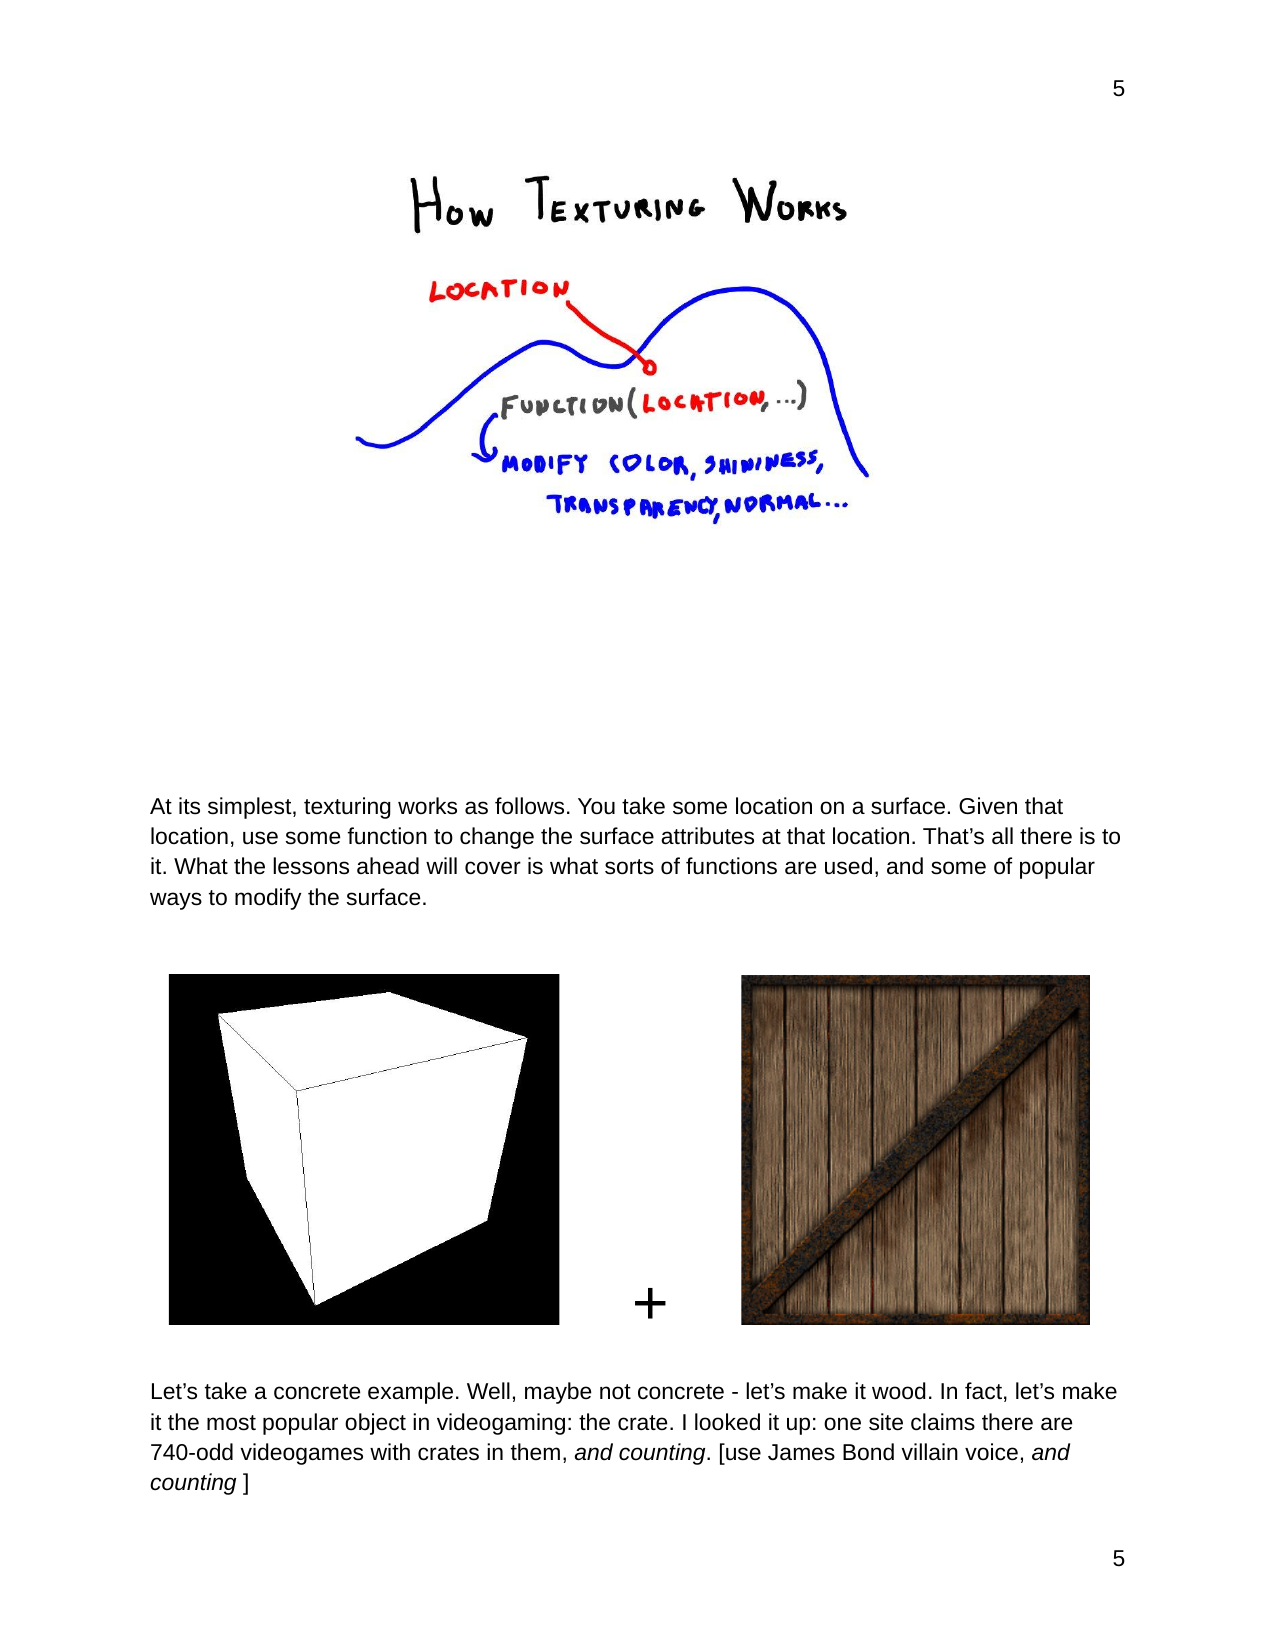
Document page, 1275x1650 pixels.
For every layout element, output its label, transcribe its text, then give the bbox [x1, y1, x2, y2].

picture [168, 150, 1100, 789]
text Let’s take a concrete example. Well, maybe not concrete - let’s make it wood. In fact, let’s make it the most popular object in videogaming: the crate. I looked it up: one site claims there are 740-odd videogames with crates in them, and counting. [use James Bond villain voice, and counting ] [150, 1378, 1125, 1495]
picture [741, 975, 1090, 1325]
text At its simplest, texturing works as follows. You take some location on a surface. Given that location, use some function to change the surface attributes at that location. That’s all there is to it. What the lessons ahead will cover is what sorts of functions are used, and some of popular ways to modify the surface. [150, 793, 1125, 910]
picture [168, 974, 560, 1325]
